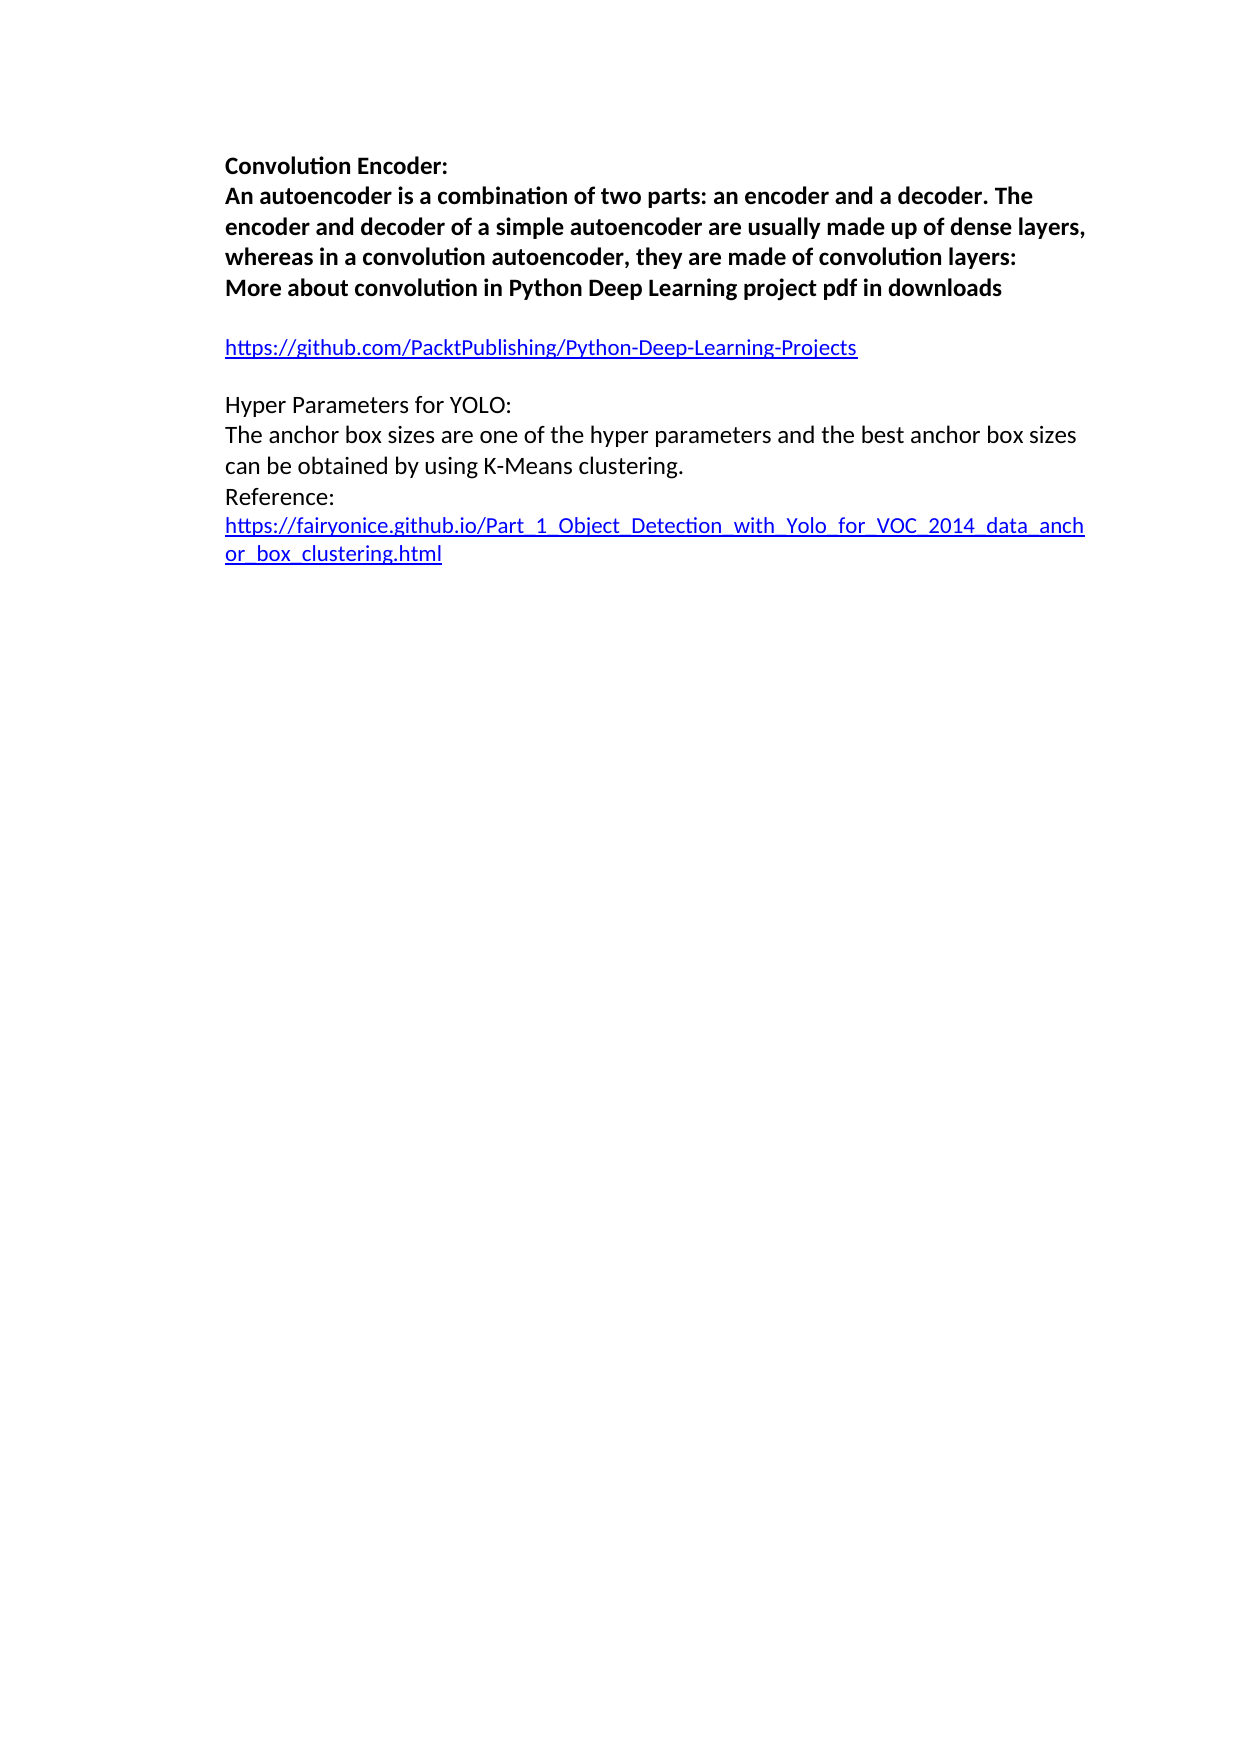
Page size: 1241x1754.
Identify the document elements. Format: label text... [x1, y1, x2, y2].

text An autoencoder is a combination of two parts: an encoder and a decoder. The encoder and decoder of a simple autoencoder are usually made up of dense layers, whereas in a convolution autoencoder, they are made of convolution layers: [225, 181, 1090, 272]
text Convolution Encoder: [225, 150, 1090, 181]
text Reference: https://fairyonice.github.io/Part_1_Object_Detection_with_Yolo_for_VOC_2014_data_anchor_box_clustering.html [225, 481, 1090, 567]
text https://github.com/PacktPublishing/Python-Deep-Learning-Projects [225, 333, 1090, 361]
text More about convolution in Python Deep Learning project pdf in downloads [225, 272, 1090, 303]
text Hyper Parameters for YOLO: [225, 389, 1090, 420]
text The anchor box sizes are one of the hyper parameters and the best anchor box sizes can be obtained by using K-Means clustering. [225, 420, 1090, 481]
